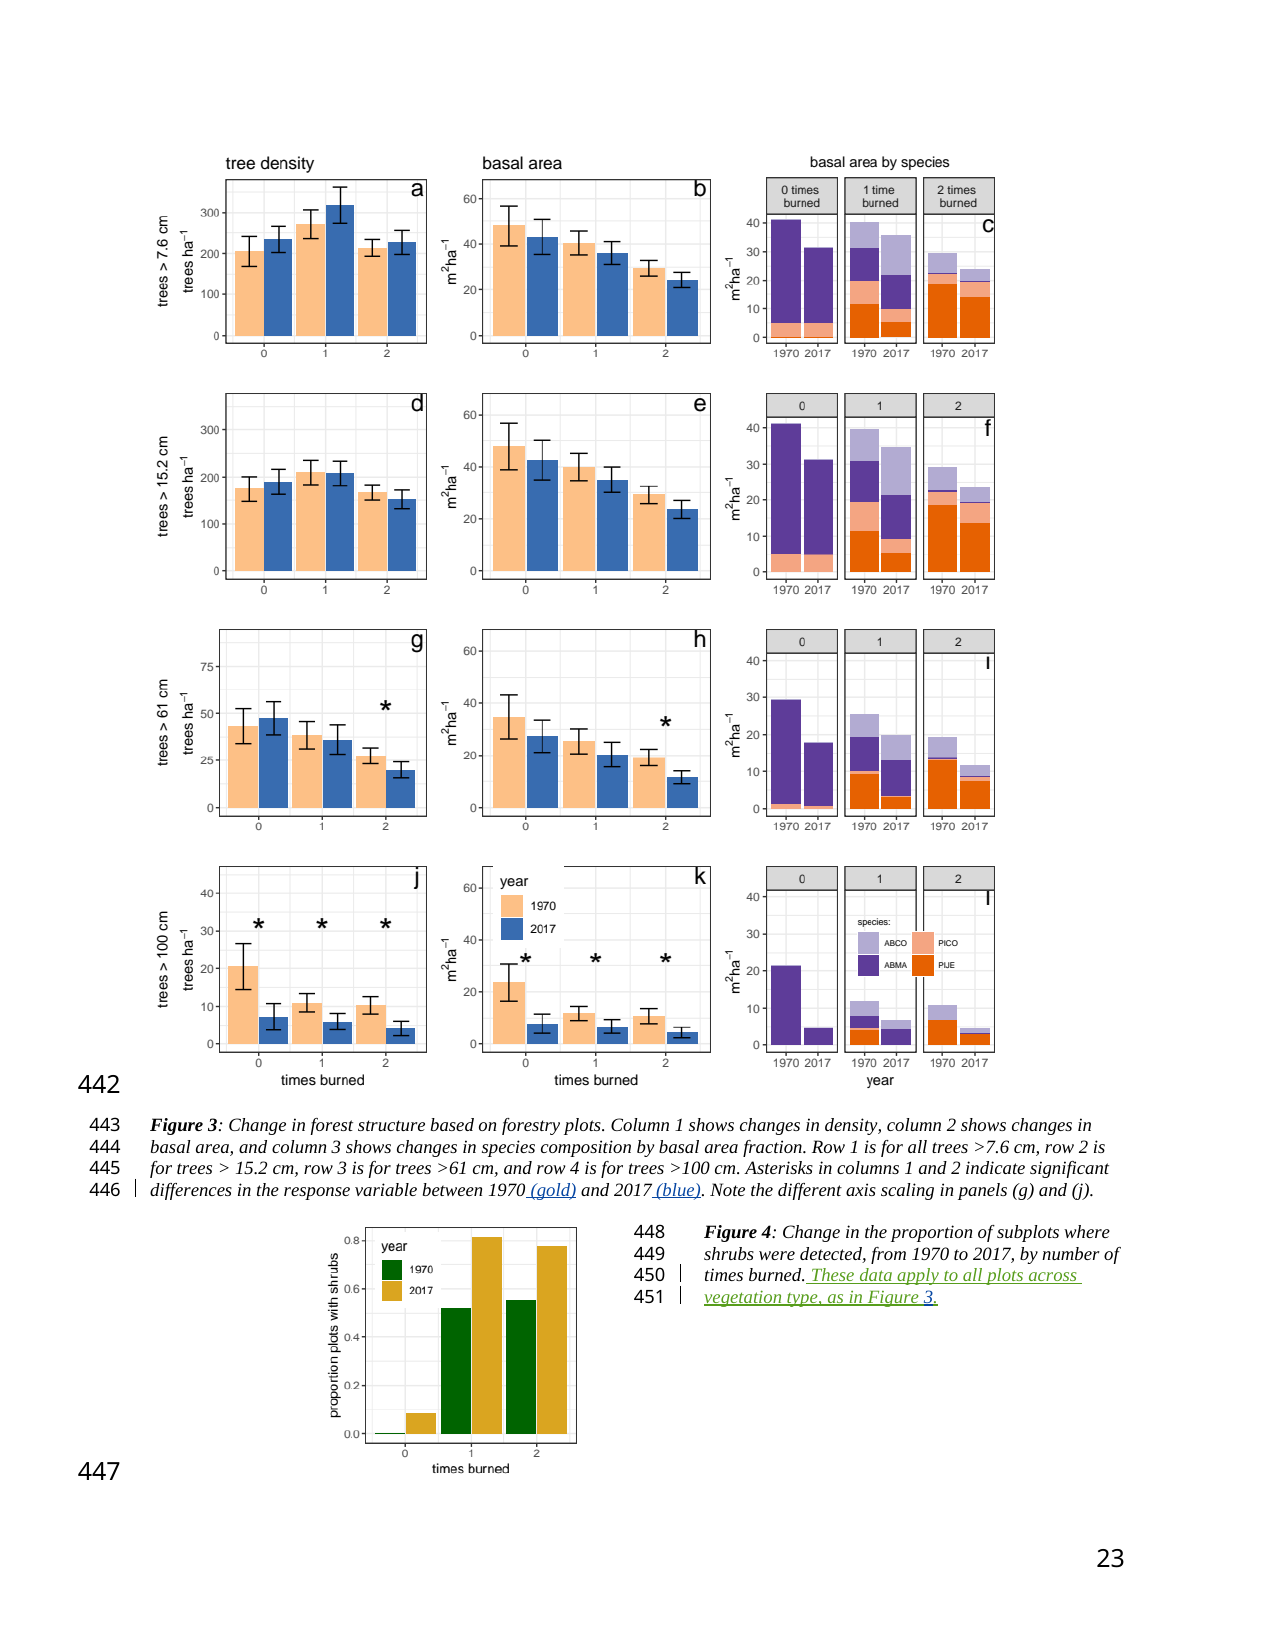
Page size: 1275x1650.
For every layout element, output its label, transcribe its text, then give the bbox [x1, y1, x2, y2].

text Figure 4: Change in the proportion of subplots where shrubs were detected, from 1970 to 2017, by number of times burned. [704, 1221, 1125, 1307]
text Figure 3: Change in forest structure based on forestry plots. Column 1 shows changes in density, column 2 shows changes in basal area, and column 3 shows changes in species composition by basal area fraction. Row 1 is for all trees >7.6 cm, row 2 is for trees > 15.2 cm, row 3 is for trees >61 cm, and row 4 is for trees >100 cm. Asterisks in columns 1 and 2 indicate significant differences in the response variable between 1970 and 2017. Note the different axis scaling in panels (g) and (j). [150, 1114, 1125, 1200]
